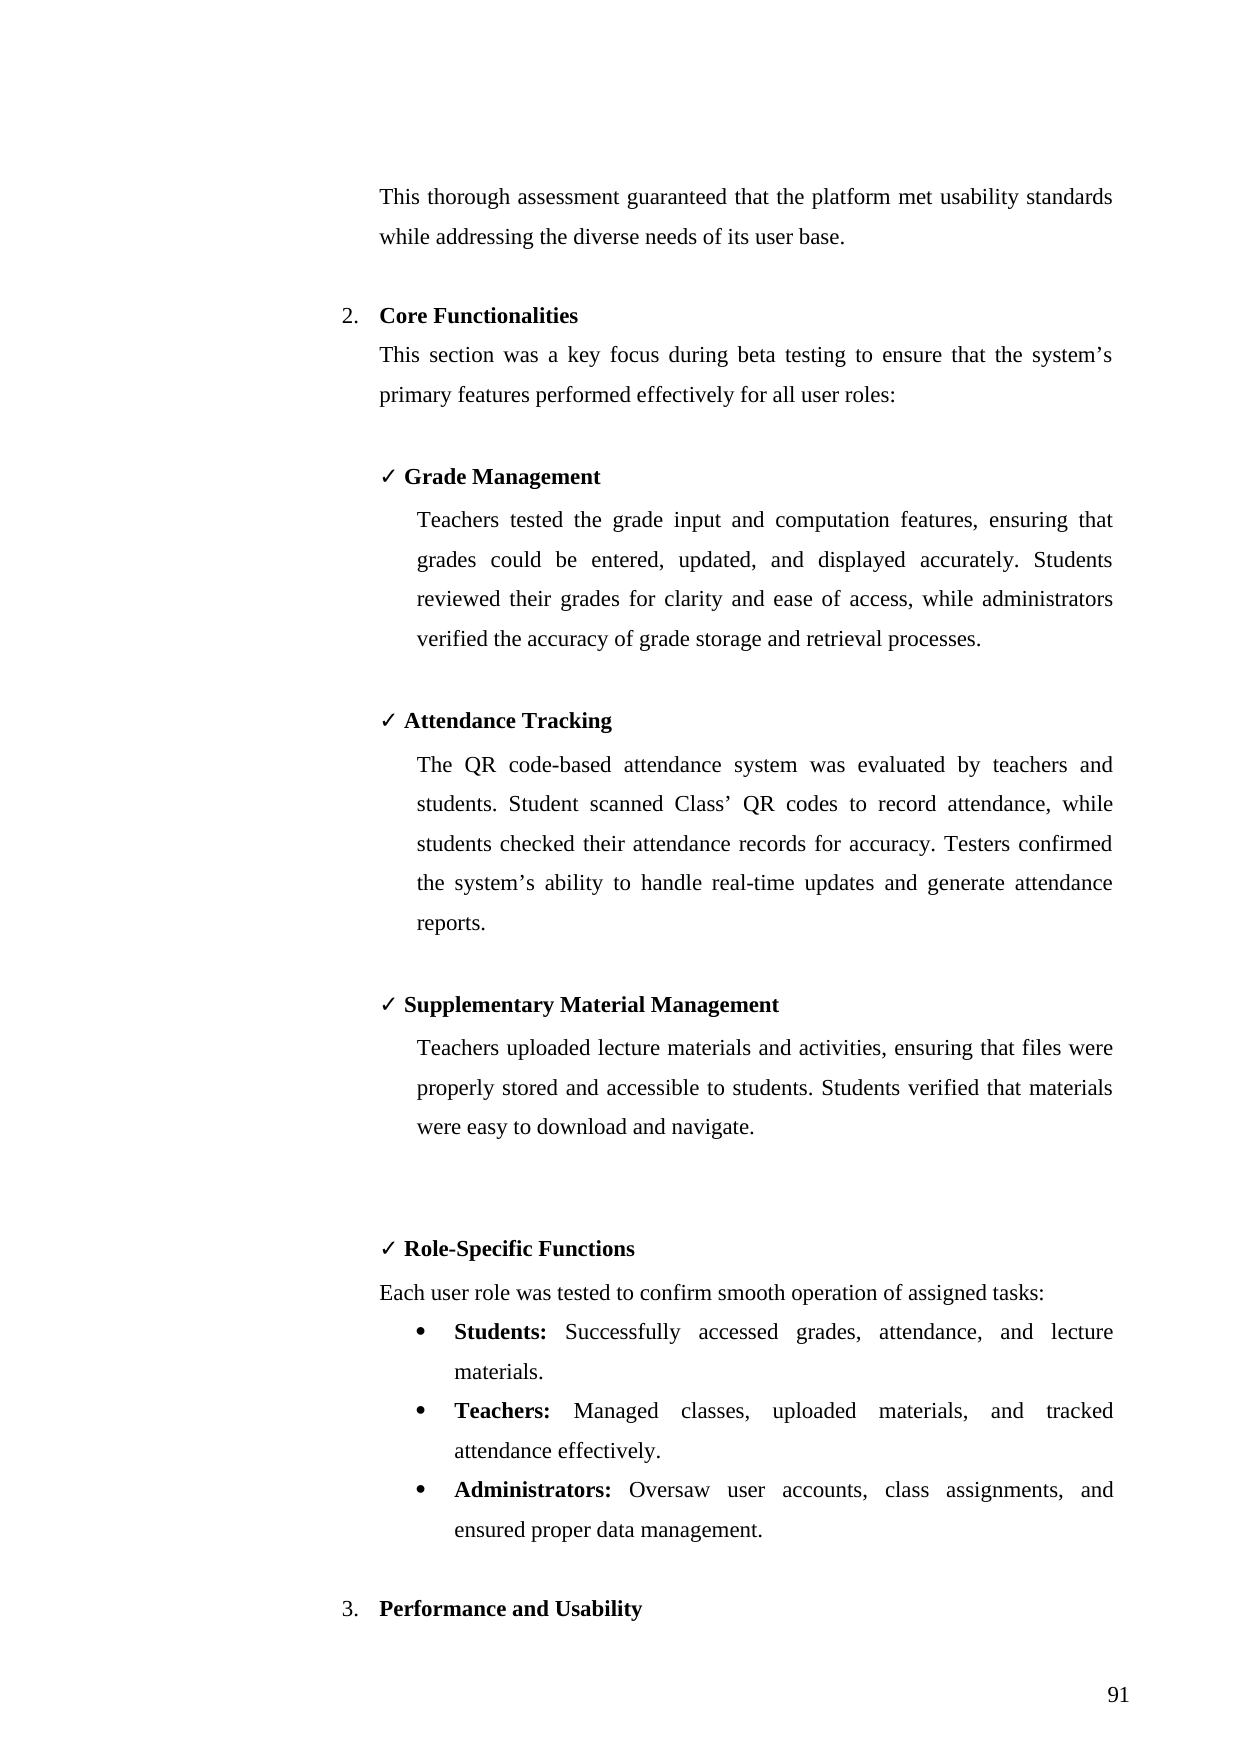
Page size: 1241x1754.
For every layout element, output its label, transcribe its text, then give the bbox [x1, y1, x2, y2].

text ✓ Grade Management [379, 459, 1114, 491]
text Teachers tested the grade input and computation features, ensuring that grades could be entered, updated, and displayed accurately. Students reviewed their grades for clarity and ease of access, while administrators verified the accuracy of grade storage and retrieval processes. [417, 506, 1114, 651]
list Students: Successfully accessed grades, attendance, and lecture materials. [417, 1318, 1114, 1384]
text Each user role was tested to confirm smooth operation of assigned tasks: [379, 1279, 1114, 1305]
text This section was a key focus during beta testing to ensure that the system’s primary features performed effectively for all user roles: [379, 341, 1114, 407]
text ✓ Supplementary Material Management [379, 988, 1114, 1019]
list Core Functionalities [342, 302, 1114, 328]
text ✓ Role-Specific Functions [379, 1232, 1114, 1263]
list Teachers: Managed classes, uploaded materials, and tracked attendance effectively. [417, 1397, 1114, 1463]
text The QR code-based attendance system was evaluated by teachers and students. Student scanned Class’ QR codes to record attendance, while students checked their attendance records for accuracy. Testers confirmed the system’s ability to handle real-time updates and generate attendance reports. [417, 751, 1114, 935]
list Performance and Usability [342, 1594, 1114, 1621]
text This thorough assessment guaranteed that the platform met usability standards while addressing the diverse needs of its user base. [379, 183, 1114, 249]
list Administrators: Oversaw user accounts, class assignments, and ensured proper data management. [417, 1476, 1114, 1542]
text ✓ Attendance Tracking [379, 704, 1114, 735]
text Teachers uploaded lecture materials and activities, ensuring that files were properly stored and accessible to students. Students verified that materials were easy to download and navigate. [417, 1034, 1114, 1140]
